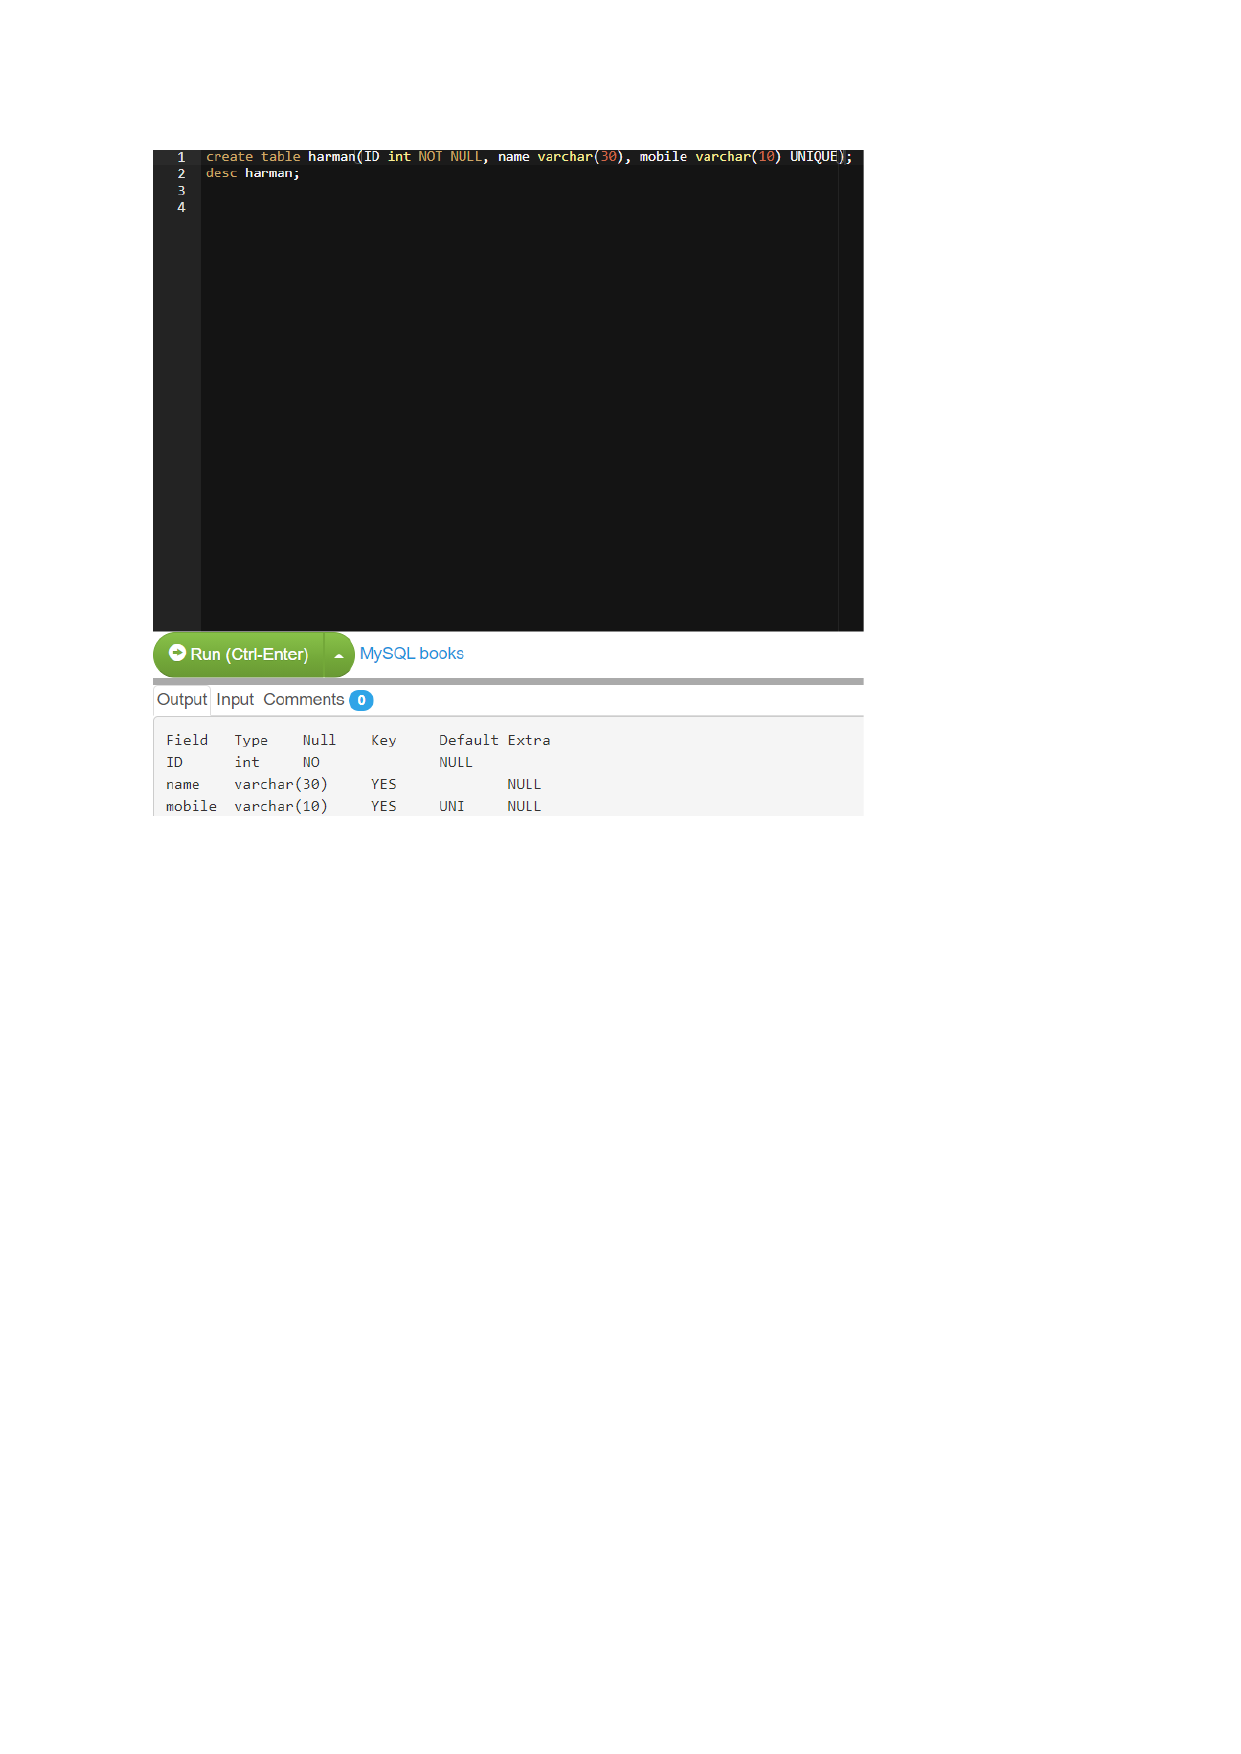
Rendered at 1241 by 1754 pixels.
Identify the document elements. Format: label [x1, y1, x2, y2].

picture [150, 150, 864, 816]
